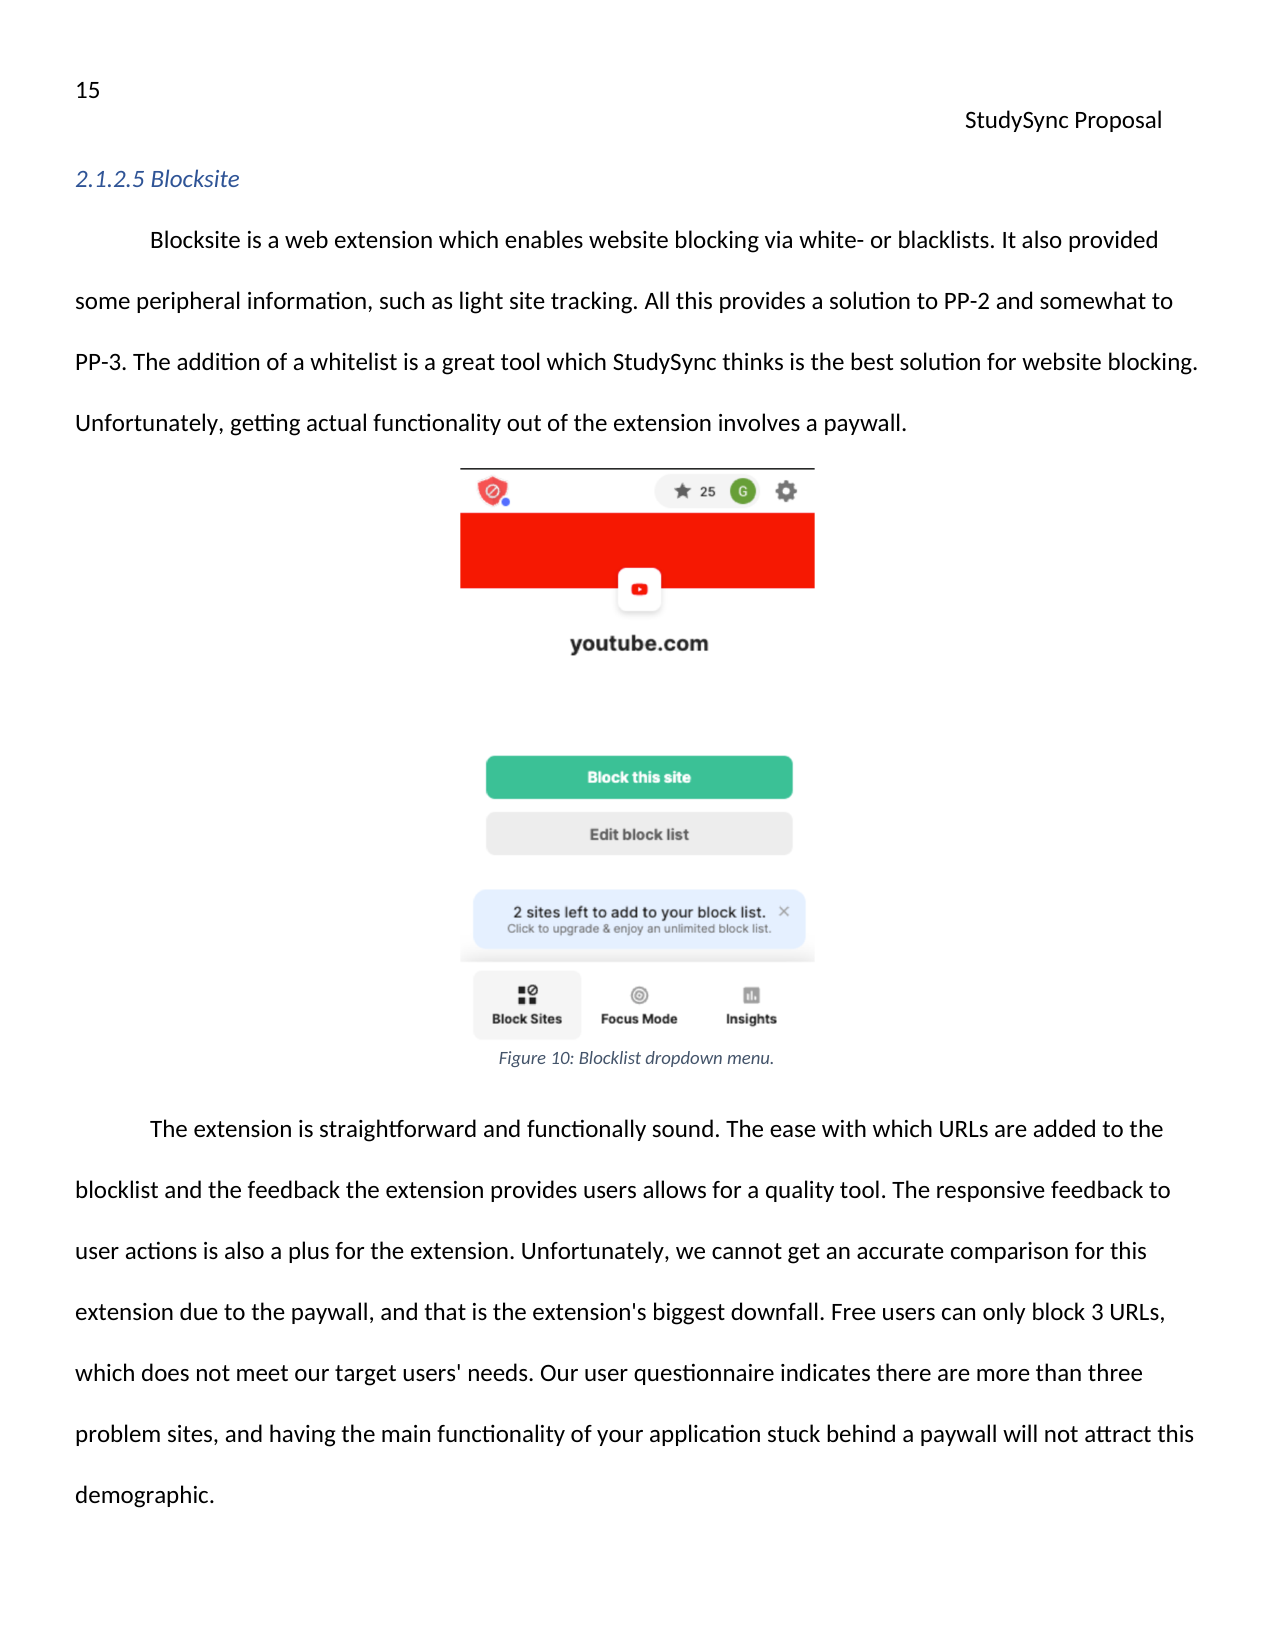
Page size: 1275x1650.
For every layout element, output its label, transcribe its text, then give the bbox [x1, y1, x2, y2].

picture [460, 468, 815, 1047]
subtitle 2.1.2.5 Blocksite [75, 163, 1200, 194]
text The extension is straightforward and functionally sound. The ease with which URLs are added to the blocklist and the feedback the extension provides users allows for a quality tool. The responsive feedback to user actions is also a plus for the extension. Unfortunately, we cannot get an accurate comparison for this extension due to the paywall, and that is the extension's biggest downfall. Free users can only block 3 URLs, which does not meet our target users' needs. Our user questionnaire indicates there are more than three problem sites, and having the main functionality of your application stuck behind a paywall will not attract this demographic. [75, 1113, 1200, 1510]
text Blocksite is a web extension which enables website blocking via white- or blacklists. It also provided some peripheral information, such as light site tracking. All this provides a solution to PP-2 and somewhat to PP-3. The addition of a whitelist is a great tool which StudySync thinks is the best solution for website blocking. Unfortunately, getting actual functionality out of the extension involves a paywall. [75, 224, 1200, 438]
text Figure 10: Blocklist dropdown menu. [75, 1046, 1200, 1069]
